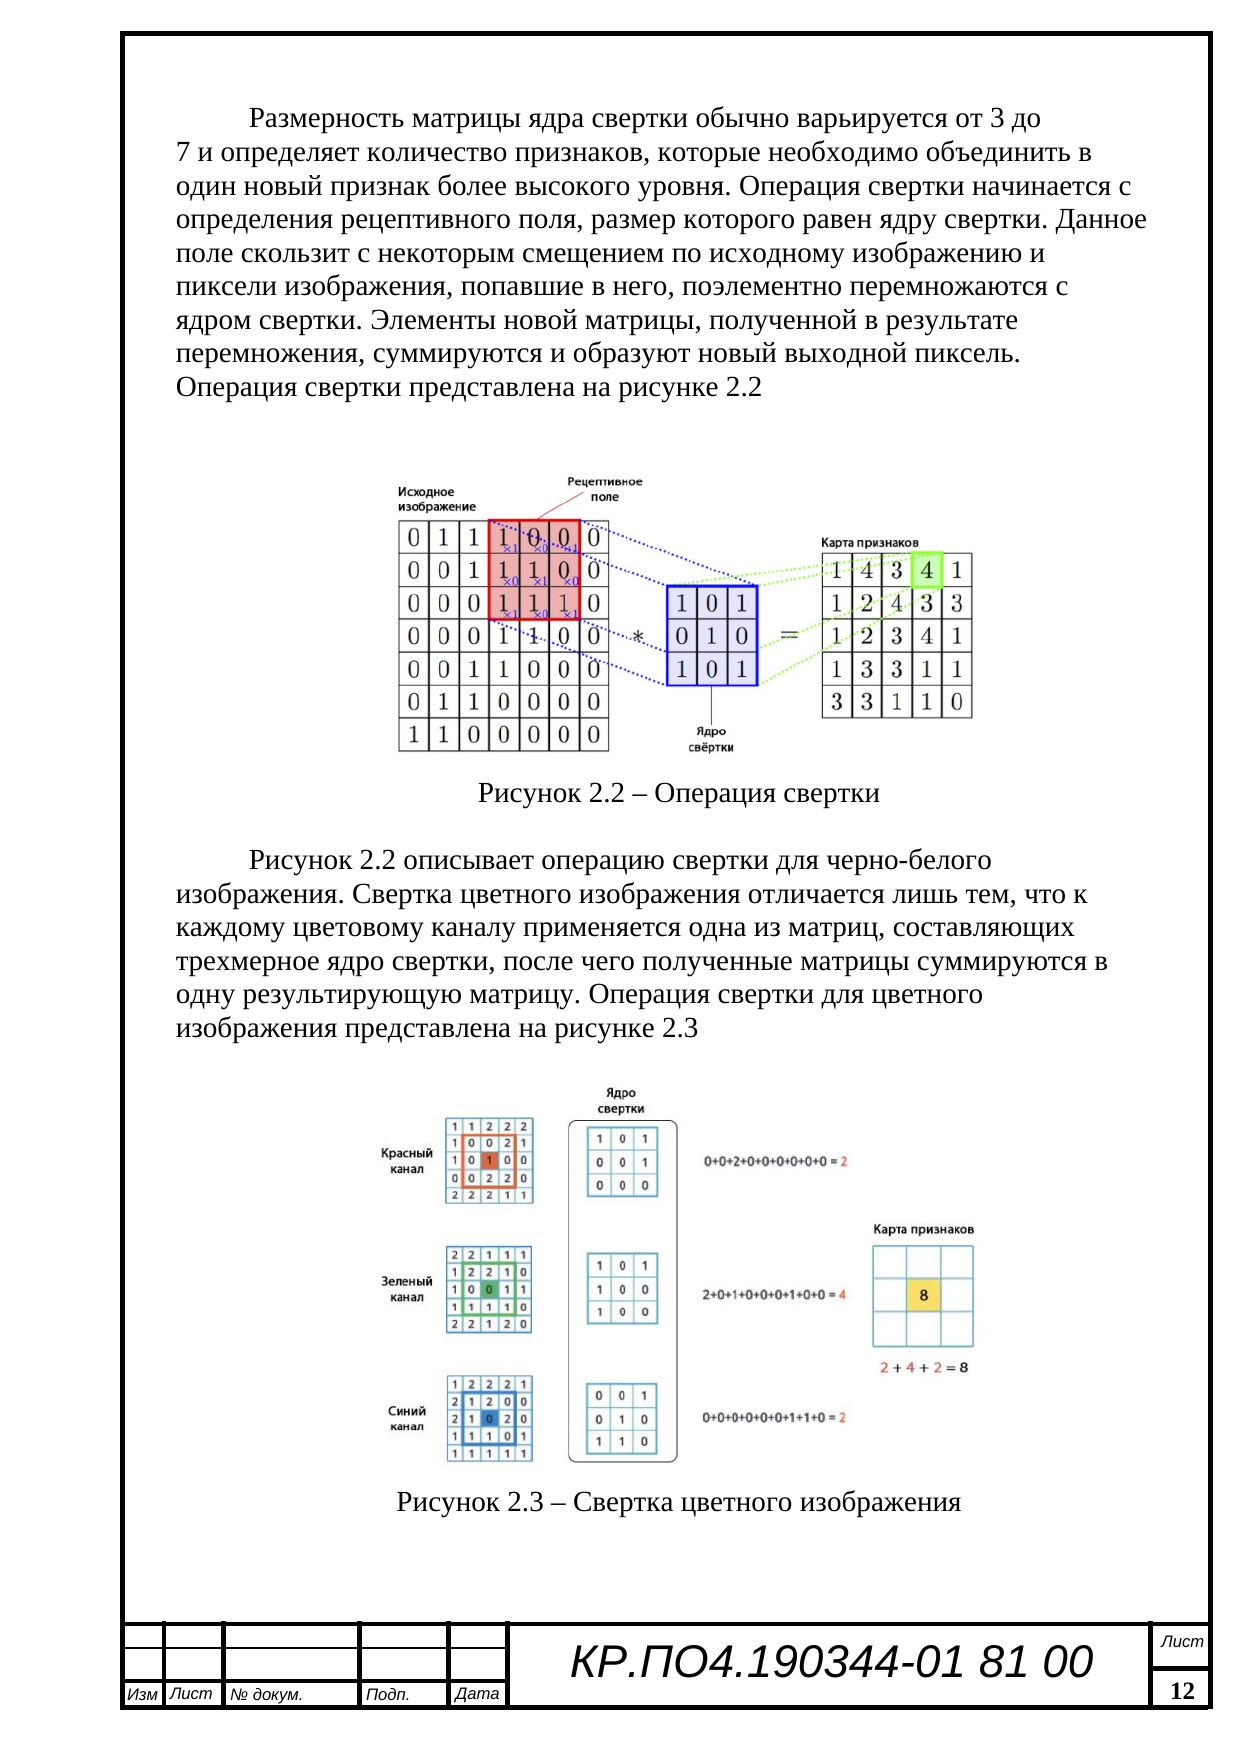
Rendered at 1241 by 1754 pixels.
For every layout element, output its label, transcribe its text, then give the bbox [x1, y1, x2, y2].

table_cell [166, 1649, 221, 1678]
table_cell [166, 1626, 221, 1647]
table_cell [226, 1626, 357, 1647]
table_cell Дата [451, 1683, 505, 1705]
table_cell [125, 1649, 162, 1678]
table_cell [362, 1649, 446, 1678]
picture [356, 436, 1002, 776]
table_cell [226, 1649, 357, 1678]
table_cell [362, 1626, 446, 1647]
table_cell № докум. [226, 1683, 357, 1705]
table_cell 12 [1153, 1671, 1208, 1705]
table_cell Подп. [362, 1683, 446, 1705]
table_header Размерность матрицы ядра свертки обычно варьируется от 3 до 7 и определяет количество признаков, которые необходимо объединить в один новый признак более высокого уровня. Операция свертки начинается с определения рецептивного поля, размер которого равен ядру свертки. Данное поле скользит с некоторым смещением по исходному изображению и пиксели изображения, попавшие в него, поэлементно перемножаются с ядром свертки. Элементы новой матрицы, полученной в результате перемножения, суммируются и образуют новый выходной пиксель. Операция свертки представлена на рисунке 2.2 Рисунок 2.2 – Операция свертки Рисунок 2.2 описывает операцию свертки для черно-белого изображения. Свертка цветного изображения отличается лишь тем, что к каждому цветовому каналу применяется одна из матриц, составляющих трехмерное ядро свертки, после чего полученные матрицы суммируются в одну результирующую матрицу. Операция свертки для цветного изображения представлена на рисунке 2.3 Рисунок 2.3 – Свертка цветного изображения [125, 36, 1208, 1621]
table_cell КР.ПО4.190344-01 81 00 [510, 1626, 1148, 1705]
table_cell Лист [1153, 1626, 1208, 1666]
table_cell [451, 1649, 505, 1678]
table_cell [125, 1626, 162, 1647]
table_cell Лист [166, 1683, 221, 1705]
table_cell [451, 1626, 505, 1647]
table_cell Изм [125, 1683, 162, 1705]
picture [347, 1077, 1011, 1484]
